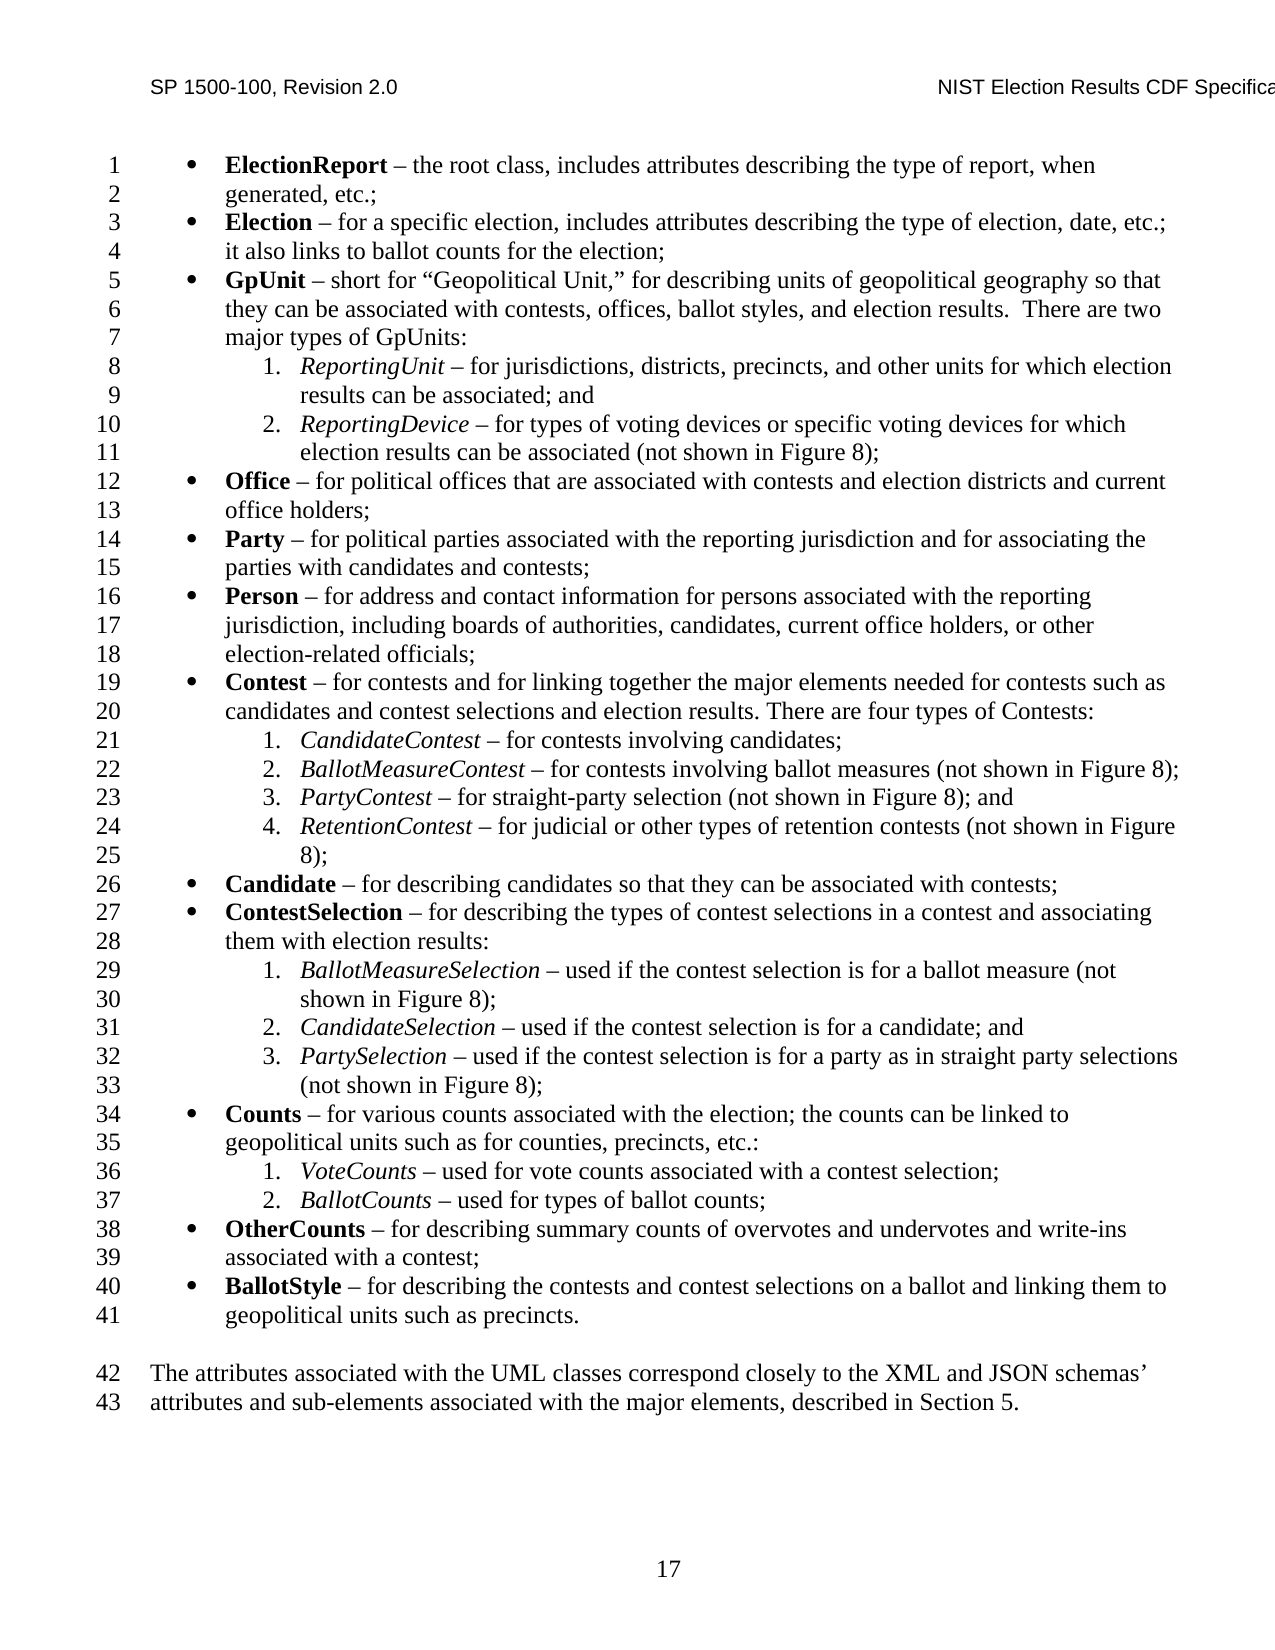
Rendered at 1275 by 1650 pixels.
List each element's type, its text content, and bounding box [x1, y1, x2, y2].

list OtherCounts – for describing summary counts of overvotes and undervotes and write-ins associated with a contest; [187, 1214, 1186, 1271]
list Contest – for contests and for linking together the major elements needed for contests such as candidates and contest selections and election results. There are four types of Contests: [187, 667, 1186, 725]
list ReportingUnit – for jurisdictions, districts, precincts, and other units for which election results can be associated; and [262, 351, 1186, 409]
list ContestSelection – for describing the types of contest selections in a contest and associating them with election results: [187, 897, 1186, 955]
list PartySelection – used if the contest selection is for a party as in straight party selections (not shown in Figure 8); [262, 1041, 1186, 1099]
list Party – for political parties associated with the reporting jurisdiction and for associating the parties with candidates and contests; [187, 524, 1186, 581]
text The attributes associated with the UML classes correspond closely to the XML and JSON schemas’ attributes and sub-elements associated with the major elements, described in Section 5. [150, 1358, 1186, 1415]
list GpUnit – short for “Geopolitical Unit,” for describing units of geopolitical geography so that they can be associated with contests, offices, ballot styles, and election results. There are two major types of GpUnits: [187, 265, 1186, 351]
list BallotMeasureContest – for contests involving ballot measures (not shown in Figure 8); [262, 754, 1186, 782]
list RetentionContest – for judicial or other types of retention contests (not shown in Figure 8); [262, 811, 1186, 869]
list ReportingDevice – for types of voting devices or specific voting devices for which election results can be associated (not shown in Figure 8); [262, 409, 1186, 466]
list Counts – for various counts associated with the election; the counts can be linked to geopolitical units such as for counties, precincts, etc.: [187, 1099, 1186, 1156]
list VoteCounts – used for vote counts associated with a contest selection; [262, 1156, 1186, 1185]
list CandidateContest – for contests involving candidates; [262, 725, 1186, 754]
list Office – for political offices that are associated with contests and election districts and current office holders; [187, 466, 1186, 524]
list CandidateSelection – used if the contest selection is for a candidate; and [262, 1012, 1186, 1041]
list ElectionReport – the root class, includes attributes describing the type of report, when generated, etc.; [187, 150, 1186, 207]
list Election – for a specific election, includes attributes describing the type of election, date, etc.; it also links to ballot counts for the election; [187, 207, 1186, 265]
list BallotMeasureSelection – used if the contest selection is for a ballot measure (not shown in Figure 8); [262, 955, 1186, 1012]
list Person – for address and contact information for persons associated with the reporting jurisdiction, including boards of authorities, candidates, current office holders, or other election-related officials; [187, 581, 1186, 667]
list Candidate – for describing candidates so that they can be associated with contests; [187, 869, 1186, 897]
list PartyContest – for straight-party selection (not shown in Figure 8); and [262, 782, 1186, 811]
list BallotCounts – used for types of ballot counts; [262, 1185, 1186, 1214]
list BallotStyle – for describing the contests and contest selections on a ballot and linking them to geopolitical units such as precincts. [187, 1271, 1186, 1329]
